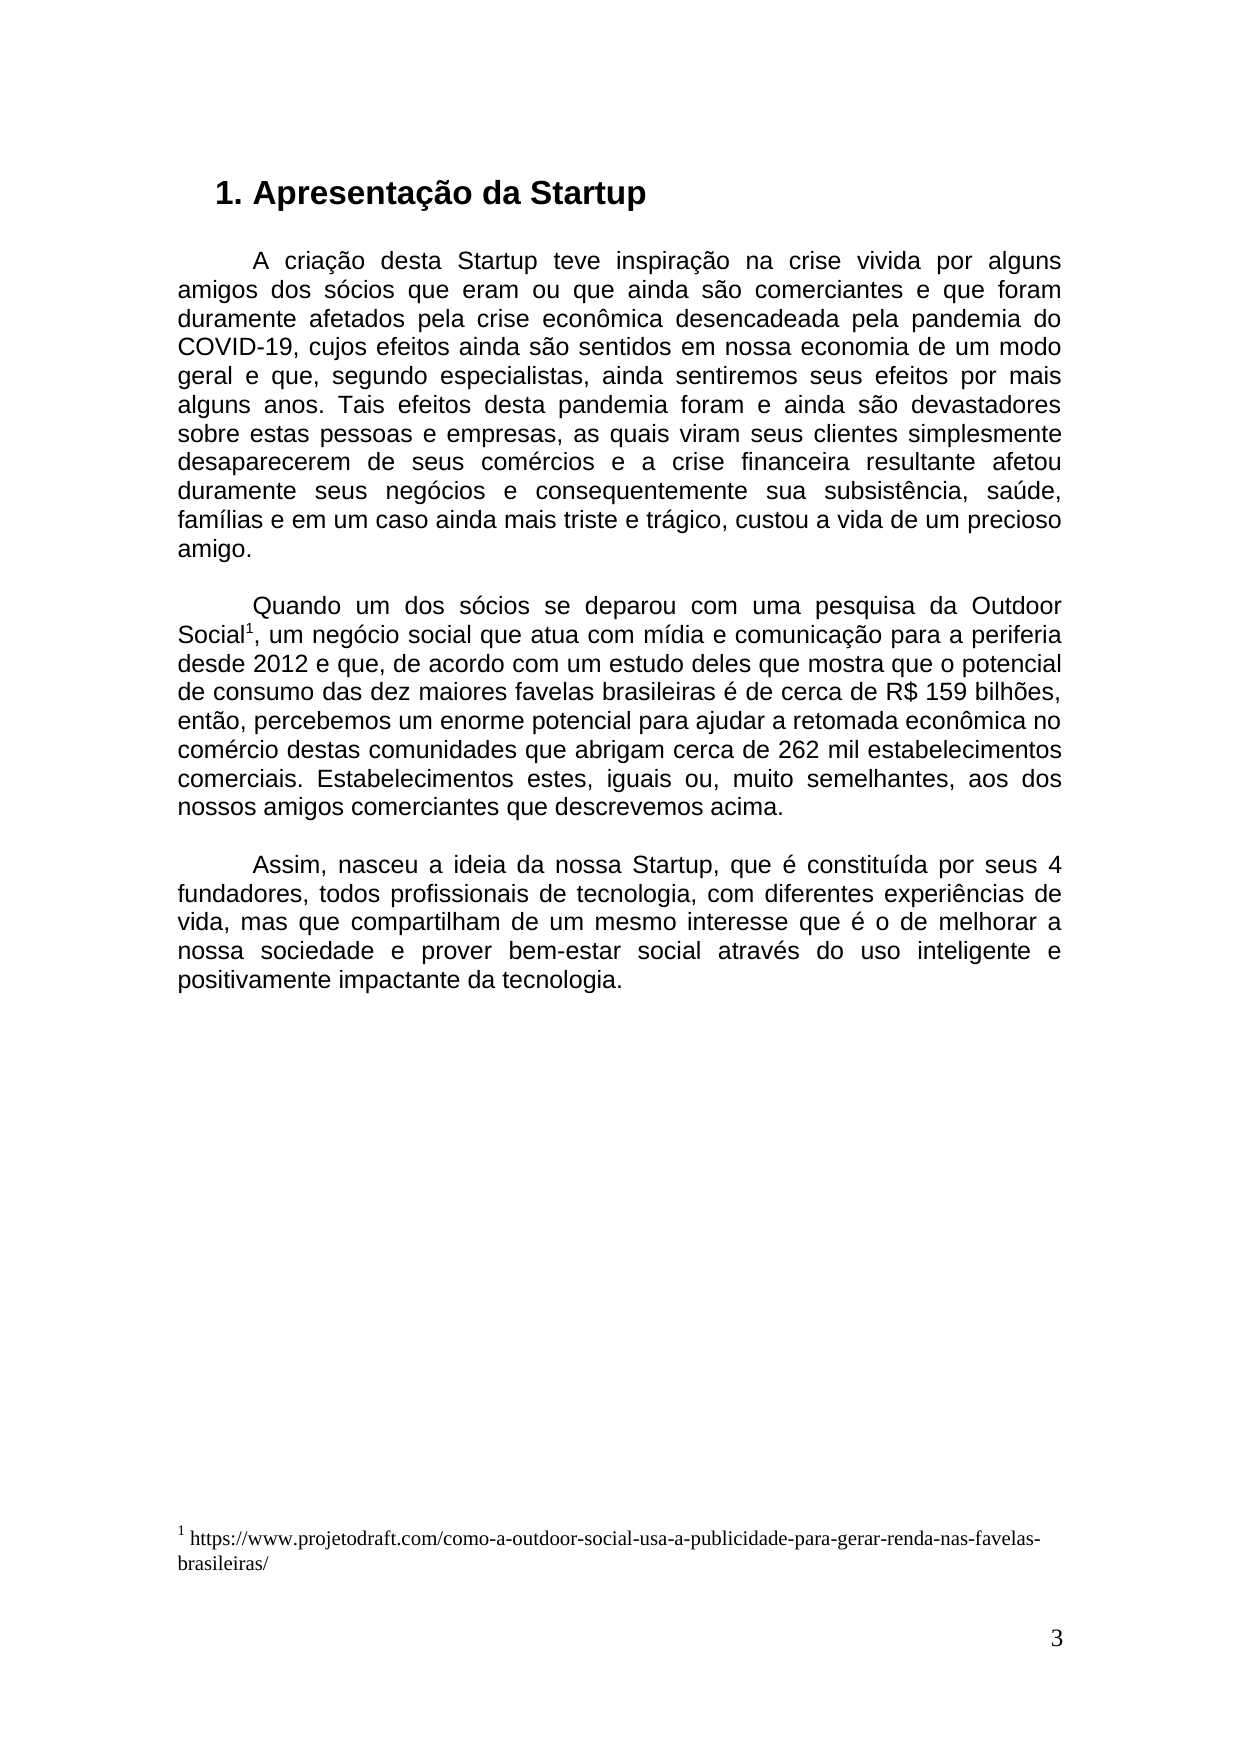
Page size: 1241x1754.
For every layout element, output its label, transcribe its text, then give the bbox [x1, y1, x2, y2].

text Quando um dos sócios se deparou com uma pesquisa da Outdoor Social, um negócio social que atua com mídia e comunicação para a periferia desde 2012 e que, de acordo com um estudo deles que mostra que o potencial de consumo das dez maiores favelas brasileiras é de cerca de R$ 159 bilhões, então, percebemos um enorme potencial para ajudar a retomada econômica no comércio destas comunidades que abrigam cerca de 262 mil estabelecimentos comerciais. Estabelecimentos estes, iguais ou, muito semelhantes, aos dos nossos amigos comerciantes que descrevemos acima. [177, 591, 1063, 821]
subtitle Apresentação da Startup [215, 173, 1063, 211]
text Assim, nasceu a ideia da nossa Startup, que é constituída por seus 4 fundadores, todos profissionais de tecnologia, com diferentes experiências de vida, mas que compartilham de um mesmo interesse que é o de melhorar a nossa sociedade e prover bem-estar social através do uso inteligente e positivamente impactante da tecnologia. [177, 850, 1063, 994]
text A criação desta Startup teve inspiração na crise vivida por alguns amigos dos sócios que eram ou que ainda são comerciantes e que foram duramente afetados pela crise econômica desencadeada pela pandemia do COVID-19, cujos efeitos ainda são sentidos em nossa economia de um modo geral e que, segundo especialistas, ainda sentiremos seus efeitos por mais alguns anos. Tais efeitos desta pandemia foram e ainda são devastadores sobre estas pessoas e empresas, as quais viram seus clientes simplesmente desaparecerem de seus comércios e a crise financeira resultante afetou duramente seus negócios e consequentemente sua subsistência, saúde, famílias e em um caso ainda mais triste e trágico, custou a vida de um precioso amigo. [177, 246, 1063, 562]
